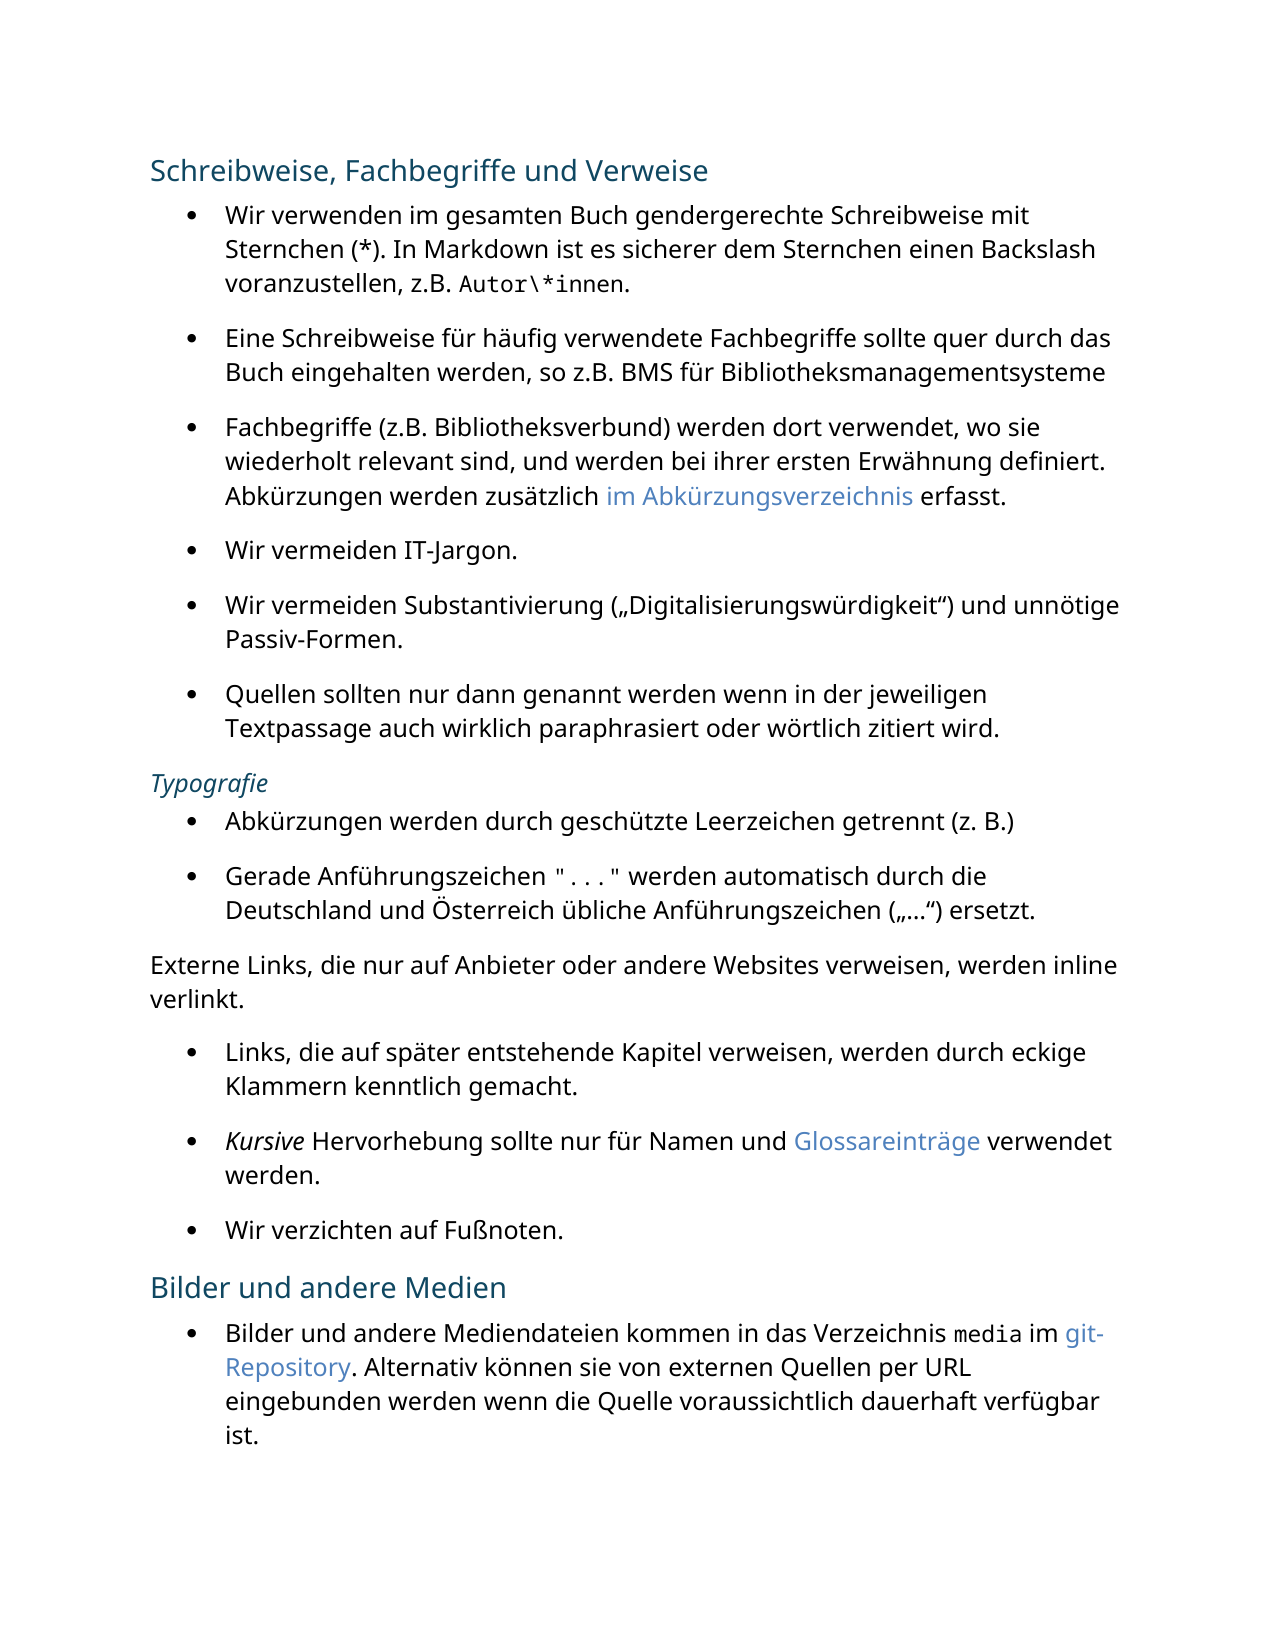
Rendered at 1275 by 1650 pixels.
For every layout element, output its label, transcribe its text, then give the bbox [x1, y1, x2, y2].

subtitle Typografie [150, 766, 1125, 800]
list Wir verzichten auf Fußnoten. [187, 1213, 1125, 1247]
list Links, die auf später entstehende Kapitel verweisen, werden durch eckige Klammern kenntlich gemacht. [187, 1035, 1125, 1103]
list Eine Schreibweise für häufig verwendete Fachbegriffe sollte quer durch das Buch eingehalten werden, so z.B. BMS für Bibliotheksmanagementsysteme [187, 321, 1125, 389]
list Kursive Hervorhebung sollte nur für Namen und Glossareinträge verwendet werden. [187, 1124, 1125, 1192]
list Abkürzungen werden durch geschützte Leerzeichen getrennt (z. B.) [187, 804, 1125, 838]
list Wir vermeiden Substantivierung („Digitalisierungswürdigkeit“) und unnötige Passiv-Formen. [187, 588, 1125, 656]
subtitle Schreibweise, Fachbegriffe und Verweise [150, 150, 1125, 190]
list Bilder und andere Mediendateien kommen in das Verzeichnis media im git-Repository. Alternativ können sie von externen Quellen per URL eingebunden werden wenn die Quelle voraussichtlich dauerhaft verfügbar ist. [187, 1316, 1125, 1452]
list Quellen sollten nur dann genannt werden wenn in der jeweiligen Textpassage auch wirklich paraphrasiert oder wörtlich zitiert wird. [187, 677, 1125, 745]
list Wir verwenden im gesamten Buch gendergerechte Schreibweise mit Sternchen (*). In Markdown ist es sicherer dem Sternchen einen Backslash voranzustellen, z.B. Autor\*innen. [187, 198, 1125, 300]
list Gerade Anführungszeichen "..." werden automatisch durch die Deutschland und Österreich übliche Anführungszeichen („…“) ersetzt. [187, 859, 1125, 927]
list Wir vermeiden IT-Jargon. [187, 533, 1125, 567]
text Externe Links, die nur auf Anbieter oder andere Websites verweisen, werden inline verlinkt. [150, 948, 1125, 1016]
subtitle Bilder und andere Medien [150, 1268, 1125, 1307]
list Fachbegriffe (z.B. Bibliotheksverbund) werden dort verwendet, wo sie wiederholt relevant sind, und werden bei ihrer ersten Erwähnung definiert. Abkürzungen werden zusätzlich im Abkürzungsverzeichnis erfasst. [187, 410, 1125, 512]
